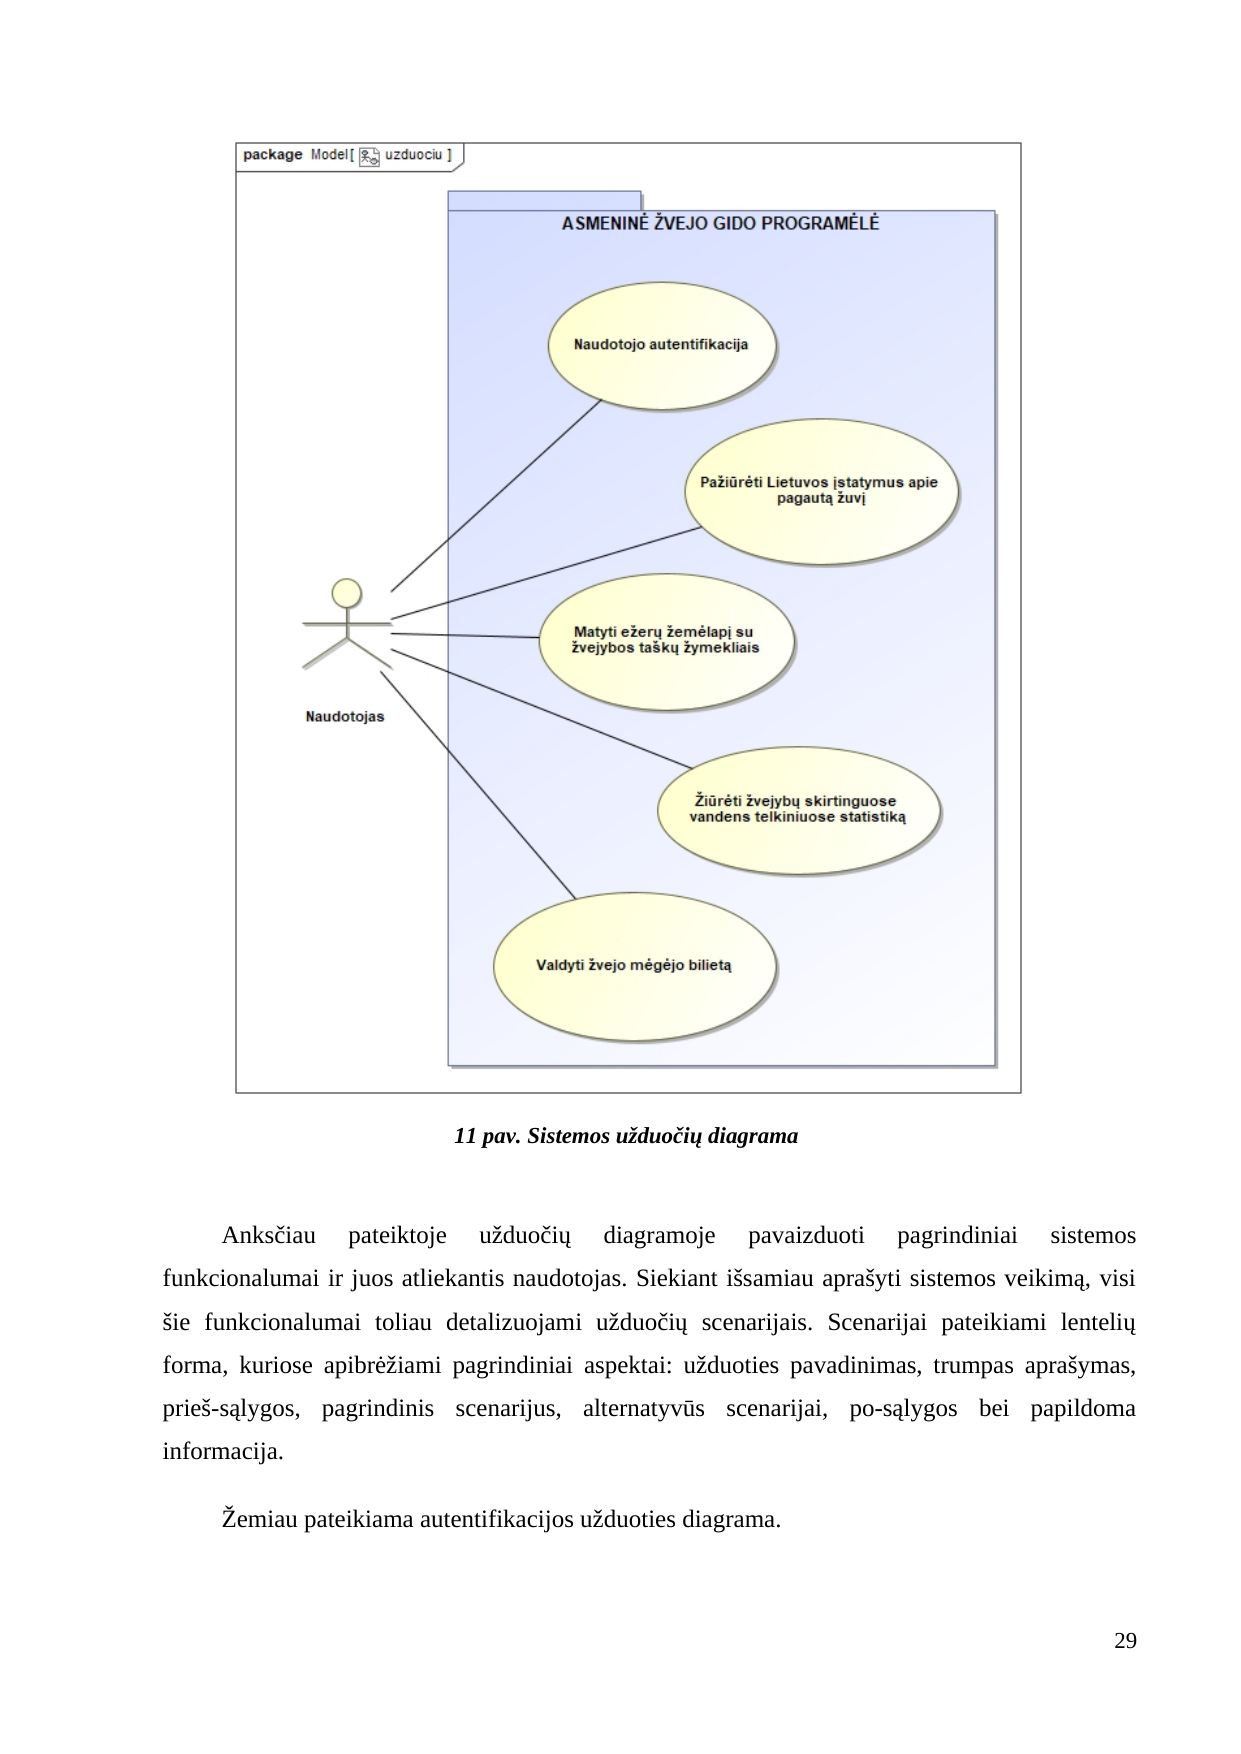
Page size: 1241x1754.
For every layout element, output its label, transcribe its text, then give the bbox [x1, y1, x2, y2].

picture [229, 136, 1027, 1099]
text Anksčiau pateiktoje užduočių diagramoje pavaizduoti pagrindiniai sistemos funkcionalumai ir juos atliekantis naudotojas. Siekiant išsamiau aprašyti sistemos veikimą, visi šie funkcionalumai toliau detalizuojami užduočių scenarijais. Scenarijai pateikiami lentelių forma, kuriose apibrėžiami pagrindiniai aspektai: užduoties pavadinimas, trumpas aprašymas, prieš-sąlygos, pagrindinis scenarijus, alternatyvūs scenarijai, po-sąlygos bei papildoma informacija. [162, 1220, 1137, 1465]
text 11 pav. Sistemos užduočių diagrama [118, 1122, 1137, 1148]
text Žemiau pateikiama autentifikacijos užduoties diagrama. [162, 1504, 1137, 1533]
